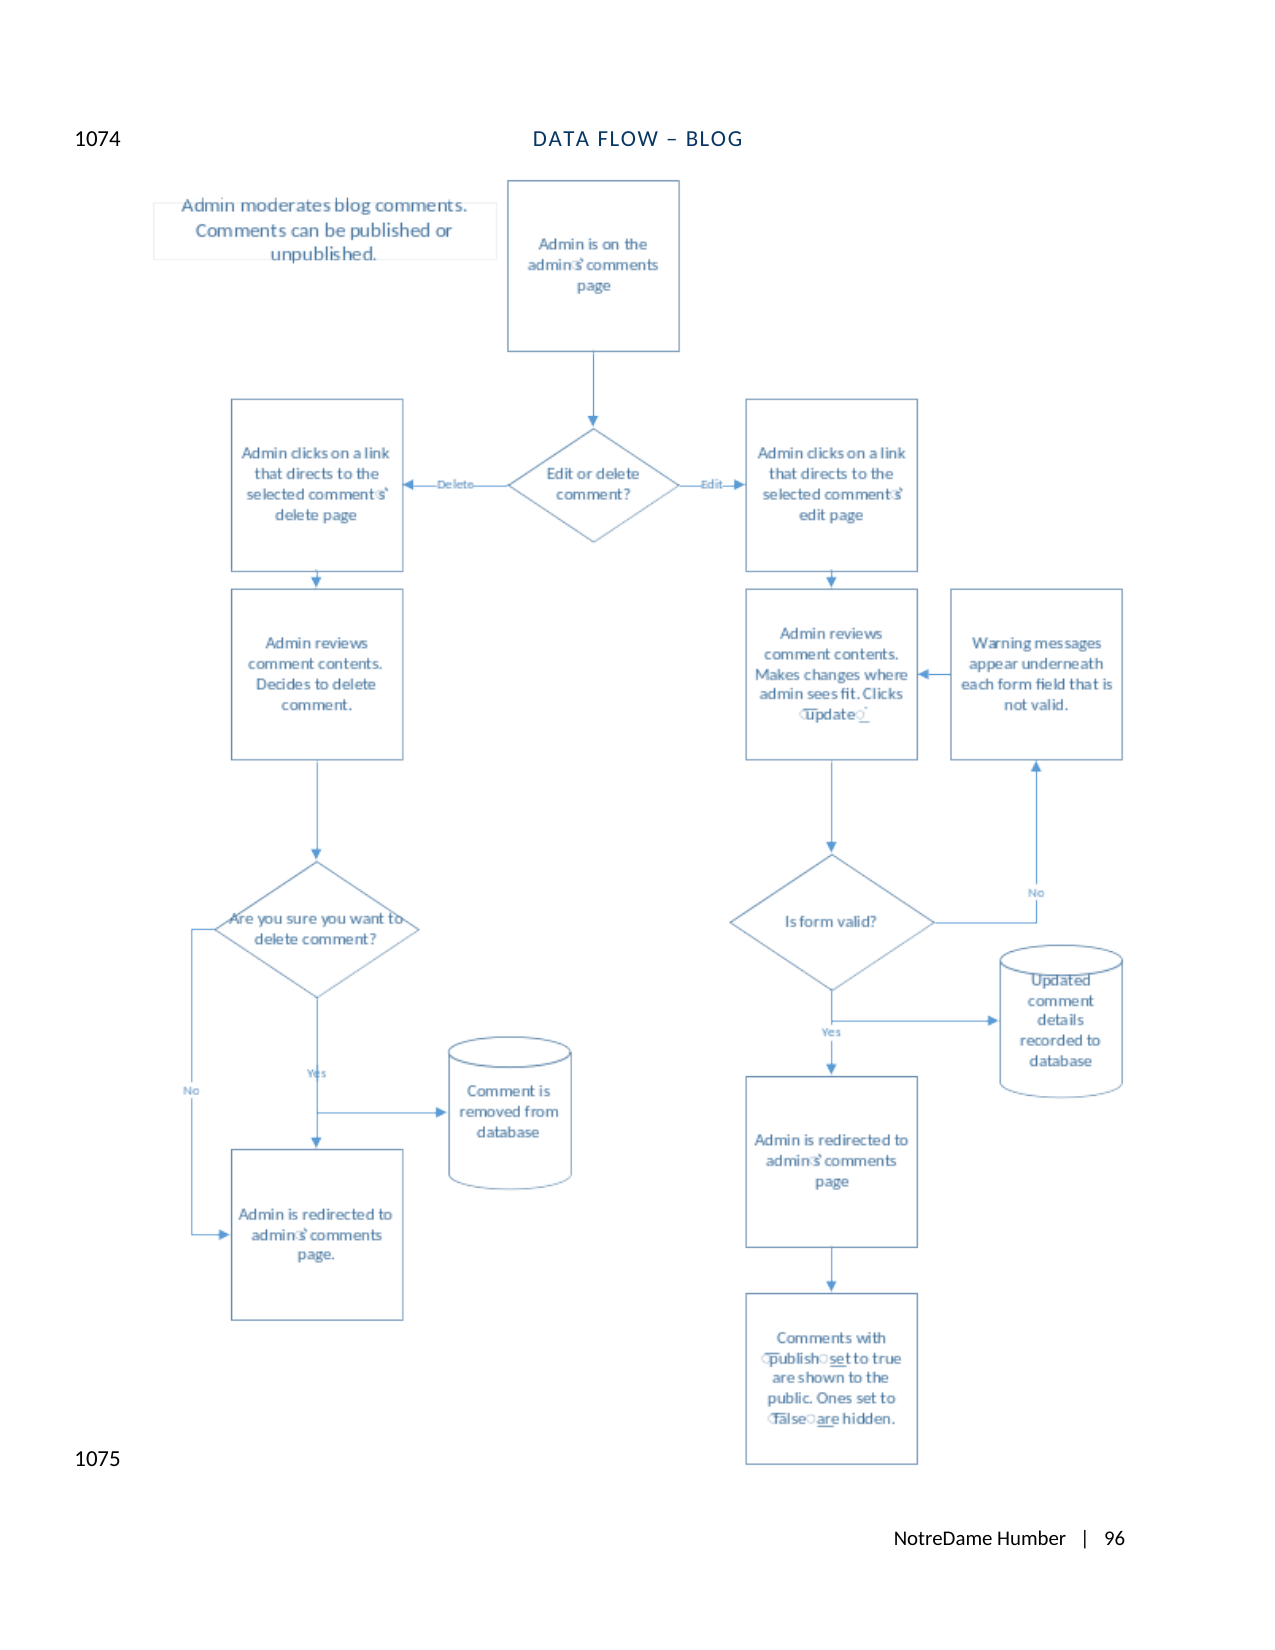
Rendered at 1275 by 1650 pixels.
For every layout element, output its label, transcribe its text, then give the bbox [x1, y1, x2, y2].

subtitle Data flow – Blog [150, 124, 1125, 153]
